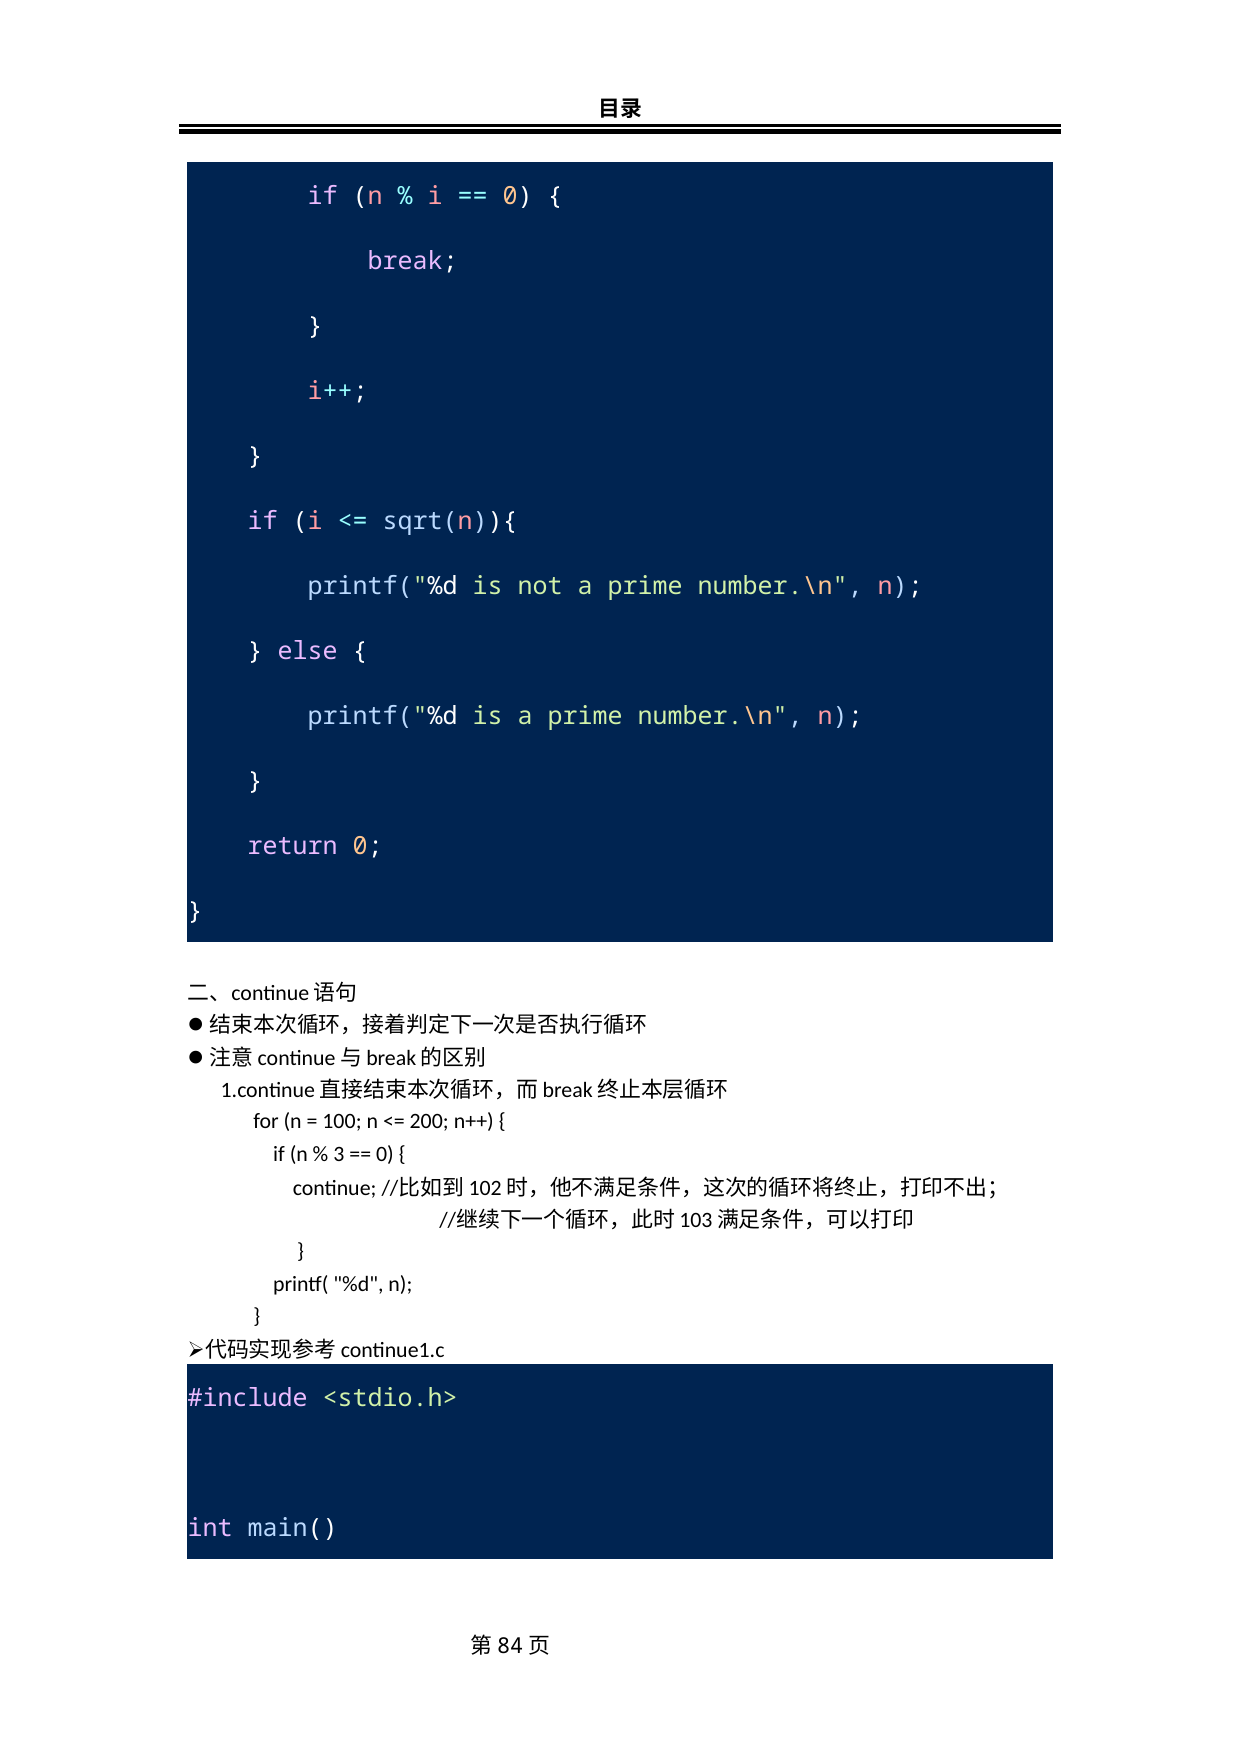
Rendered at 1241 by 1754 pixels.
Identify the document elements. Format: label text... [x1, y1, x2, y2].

list } [220, 1299, 1053, 1332]
text #include <stdio.h> [187, 1364, 1053, 1429]
list 注意continue与break的区别 [187, 1039, 1053, 1072]
text printf("%d is not a prime number.\n", n); [187, 552, 1053, 617]
list //继续下一个循环，此时103满足条件，可以打印 [384, 1202, 1053, 1234]
list 1.continue直接结束本次循环，而break终止本层循环 [187, 1072, 1053, 1104]
list printf( "%d", n); [220, 1267, 1053, 1299]
text } [187, 292, 1053, 357]
list } [187, 1234, 1053, 1267]
text } [187, 422, 1053, 487]
list continue语句 [187, 974, 1053, 1007]
text } else { [187, 617, 1053, 682]
text i++; [187, 357, 1053, 422]
list 代码实现参考continue1.c [187, 1332, 1053, 1364]
text return 0; [187, 812, 1053, 877]
list continue; //比如到102时，他不满足条件，这次的循环将终止，打印不出； [220, 1169, 1053, 1202]
text } [187, 747, 1053, 812]
text printf("%d is a prime number.\n", n); [187, 682, 1053, 747]
text } [187, 877, 1053, 942]
text if (i <= sqrt(n)){ [187, 487, 1053, 552]
list 结束本次循环，接着判定下一次是否执行循环 [187, 1007, 1053, 1039]
list for (n = 100; n <= 200; n++) { [220, 1104, 1053, 1137]
text int main() [187, 1494, 1053, 1559]
text break; [187, 227, 1053, 292]
list if (n % 3 == 0) { [220, 1137, 1053, 1169]
text if (n % i == 0) { [187, 162, 1053, 227]
